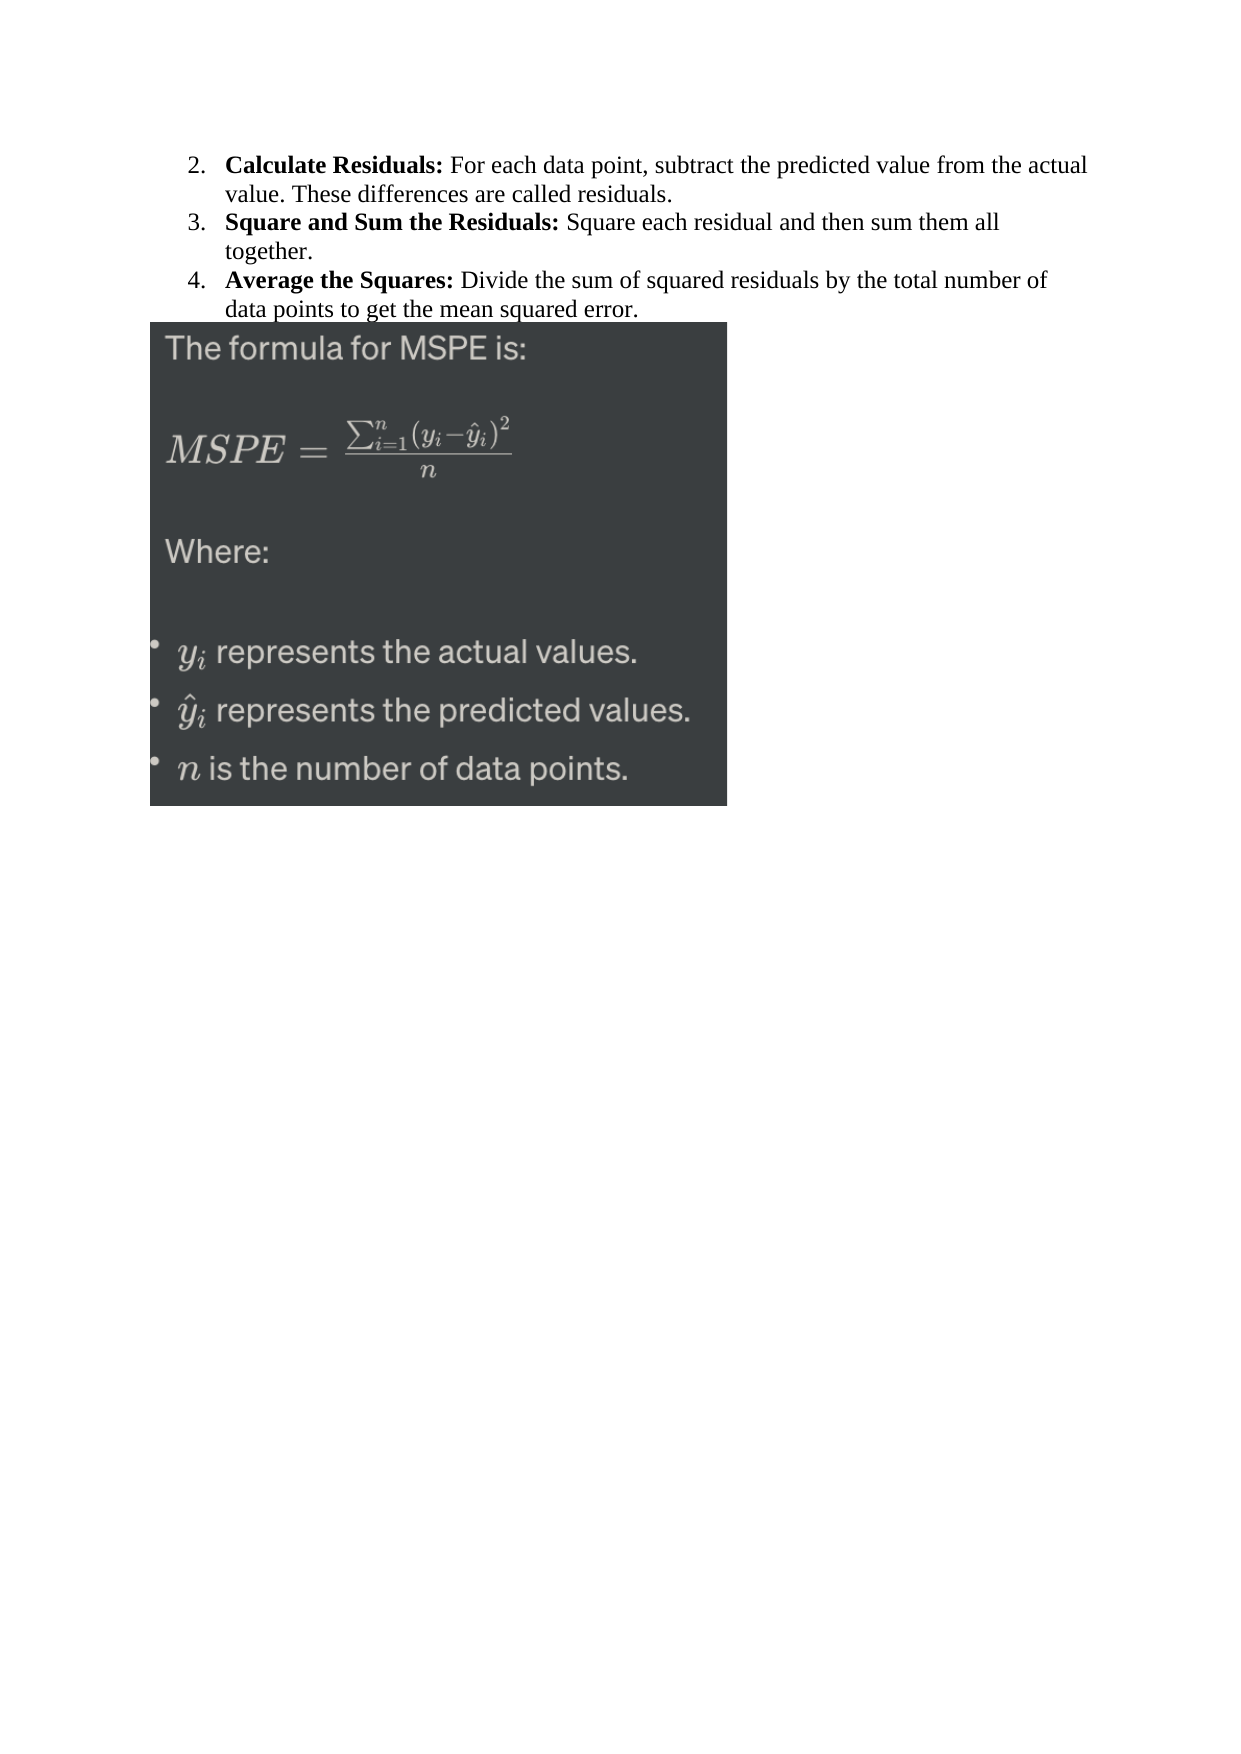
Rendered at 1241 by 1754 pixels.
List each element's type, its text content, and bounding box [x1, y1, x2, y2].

picture [150, 322, 728, 806]
list Square and Sum the Residuals: Square each residual and then sum them all together. [187, 207, 1090, 265]
list Calculate Residuals: For each data point, subtract the predicted value from the actual value. These differences are called residuals. [187, 150, 1090, 207]
list Average the Squares: Divide the sum of squared residuals by the total number of data points to get the mean squared error. [187, 265, 1090, 322]
